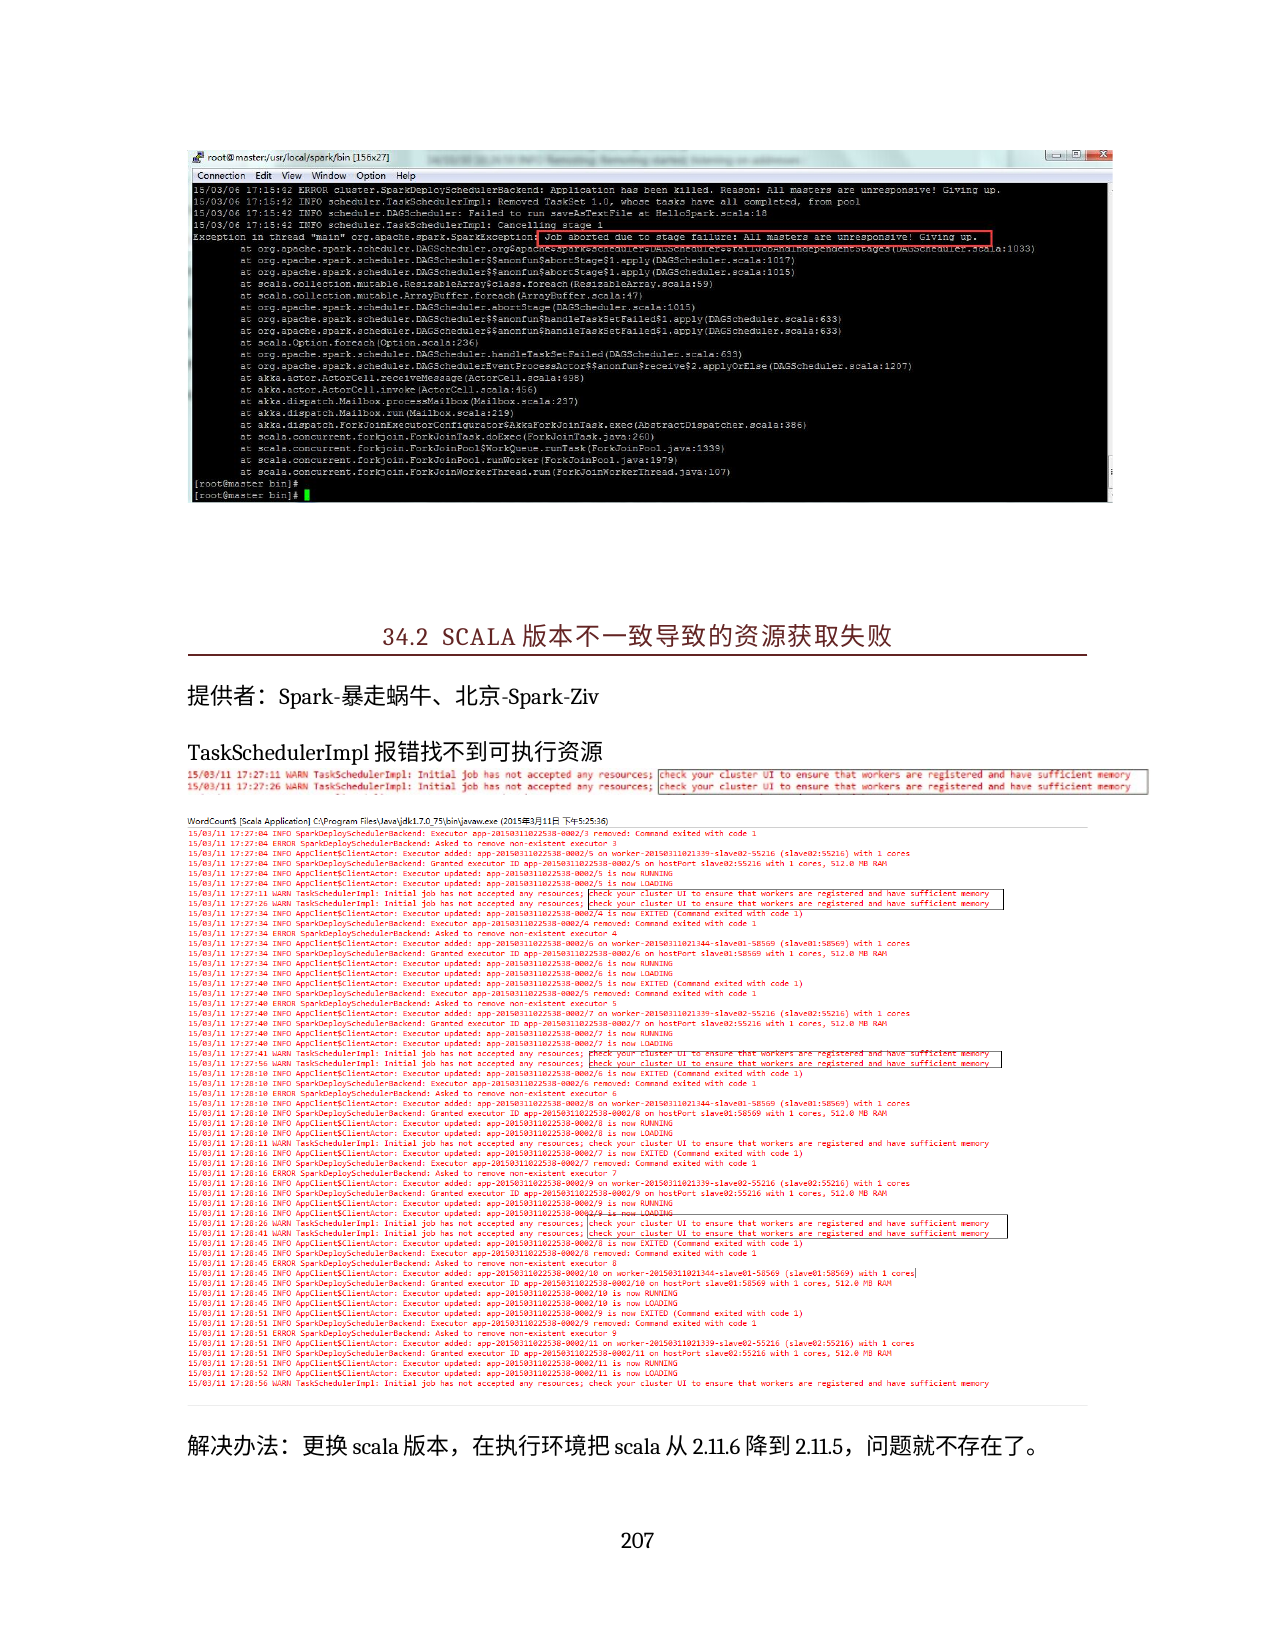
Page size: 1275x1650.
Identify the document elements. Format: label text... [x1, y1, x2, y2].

picture [187, 768, 1150, 795]
picture [187, 150, 1113, 503]
subtitle Scala版本不一致导致的资源获取失败 [187, 616, 1087, 656]
text 解决办法：更换scala版本，在执行环境把scala从2.11.6降到2.11.5，问题就不存在了。 [187, 1427, 1087, 1461]
text 提供者：Spark-暴走蜗牛、北京-Spark-Ziv [187, 678, 1087, 711]
text TaskSchedulerImpl报错找不到可执行资源 [187, 734, 1087, 768]
picture [187, 817, 1088, 1406]
